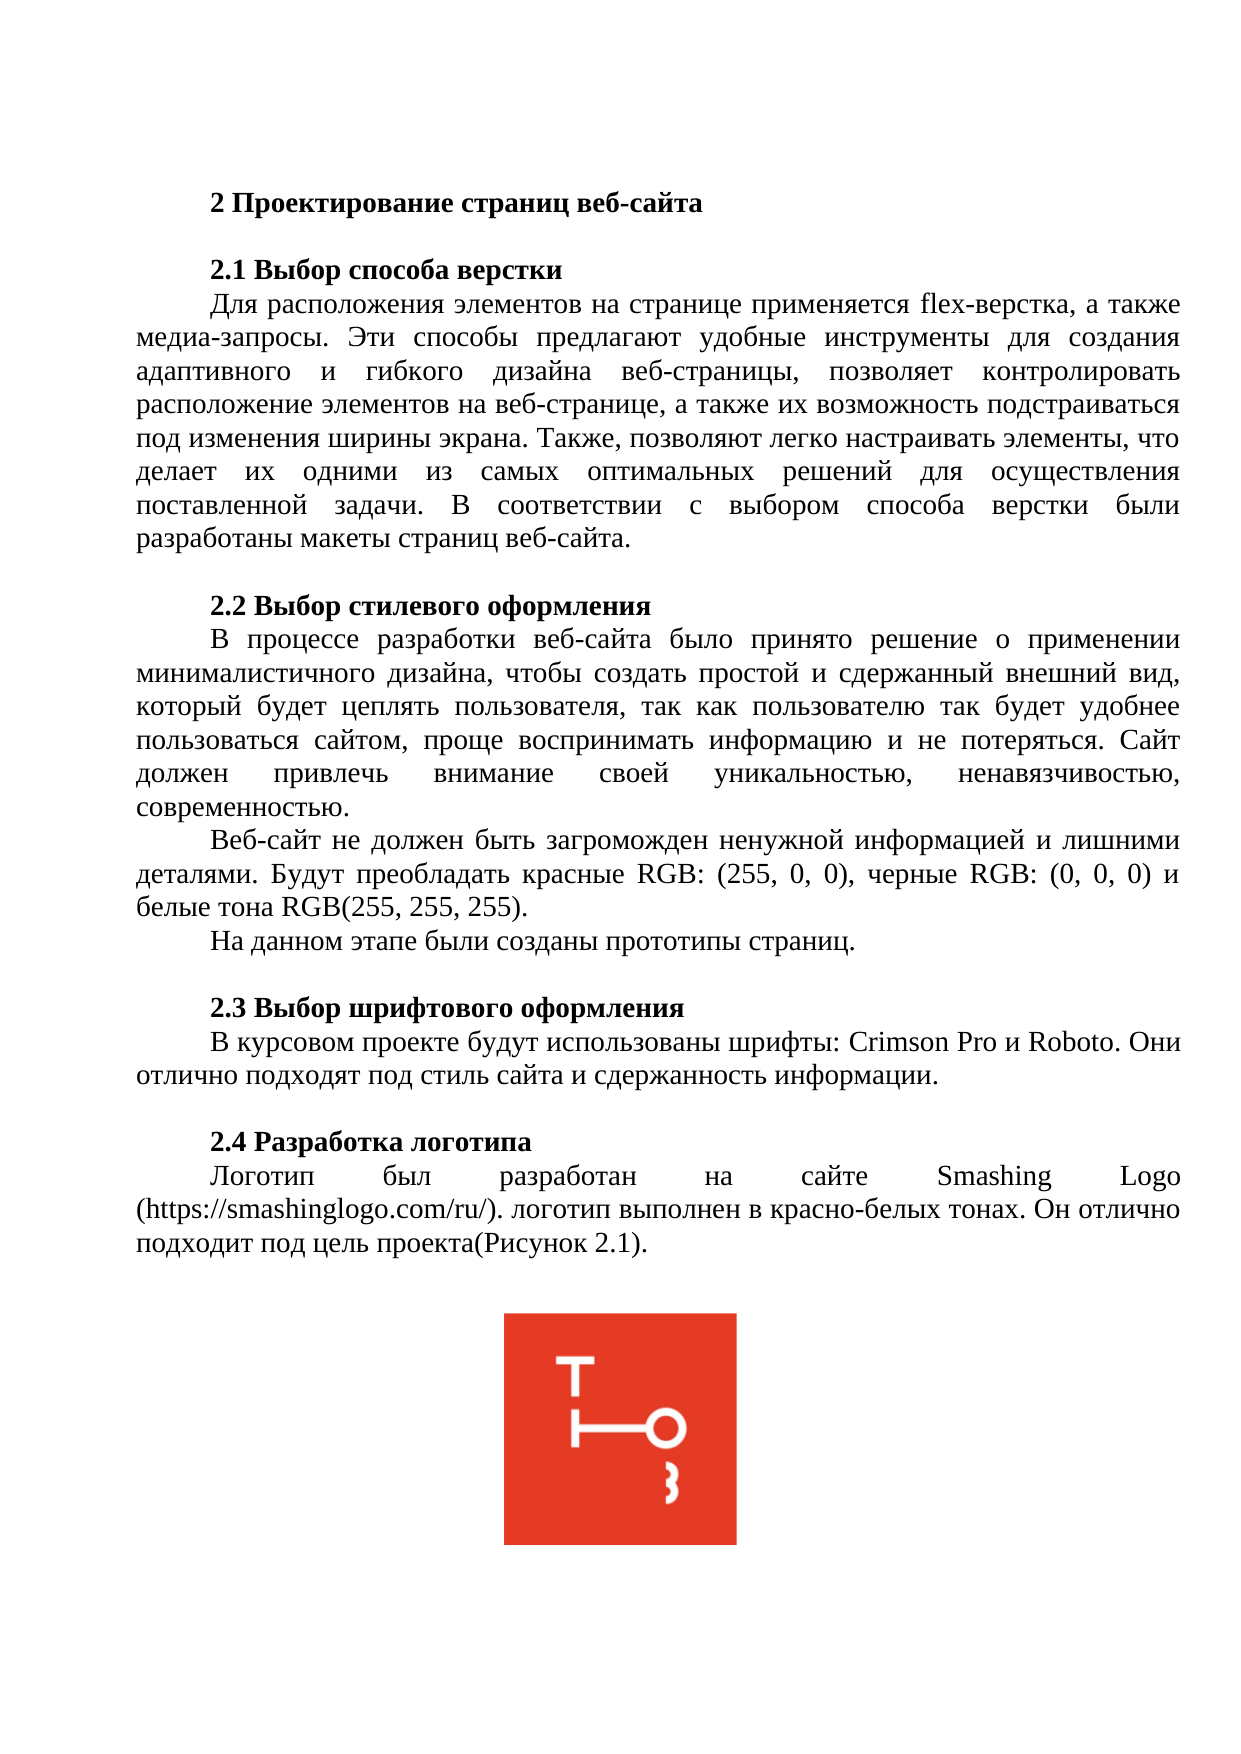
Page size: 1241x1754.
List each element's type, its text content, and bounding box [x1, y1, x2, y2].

text 2.2 Выбор стилевого оформления [136, 588, 1181, 621]
text Логотип был разработан на сайте Smashing Logo (https://smashinglogo.com/ru/). логотип выполнен в красно-белых тонах. Он отлично подходит под цель проекта(Рисунок 2.1). [136, 1158, 1181, 1258]
text 2.3 Выбор шрифтового оформления [136, 990, 1181, 1024]
text Для расположения элементов на странице применяется flex-верстка, а также медиа-запросы. Эти способы предлагают удобные инструменты для создания адаптивного и гибкого дизайна веб-страницы, позволяет контролировать расположение элементов на веб-странице, а также их возможность подстраиваться под изменения ширины экрана. Также, позволяют легко настраивать элементы, что делает их одними из самых оптимальных решений для осуществления поставленной задачи. В соответствии с выбором способа верстки были разработаны макеты страниц веб-сайта. [136, 286, 1181, 554]
text 2.1 Выбор способа верстки [136, 252, 1181, 286]
text На данном этапе были созданы прототипы страниц. [136, 923, 1181, 957]
text В курсовом проекте будут использованы шрифты: Crimson Pro и Roboto. Они отлично подходят под стиль сайта и сдержанность информации. [136, 1024, 1181, 1091]
picture [503, 1312, 737, 1545]
text 2 Проектирование страниц веб-сайта [136, 185, 1181, 219]
text 2.4 Разработка логотипа [136, 1124, 1181, 1158]
text В процессе разработки веб-сайта было принято решение о применении минималистичного дизайна, чтобы создать простой и сдержанный внешний вид, который будет цеплять пользователя, так как пользователю так будет удобнее пользоваться сайтом, проще воспринимать информацию и не потеряться. Сайт должен привлечь внимание своей уникальностью, ненавязчивостью, современностью. [136, 621, 1181, 822]
text Веб-сайт не должен быть загроможден ненужной информацией и лишними деталями. Будут преобладать красные RGB: (255, 0, 0), черные RGB: (0, 0, 0) и белые тона RGB(255, 255, 255). [136, 822, 1181, 923]
